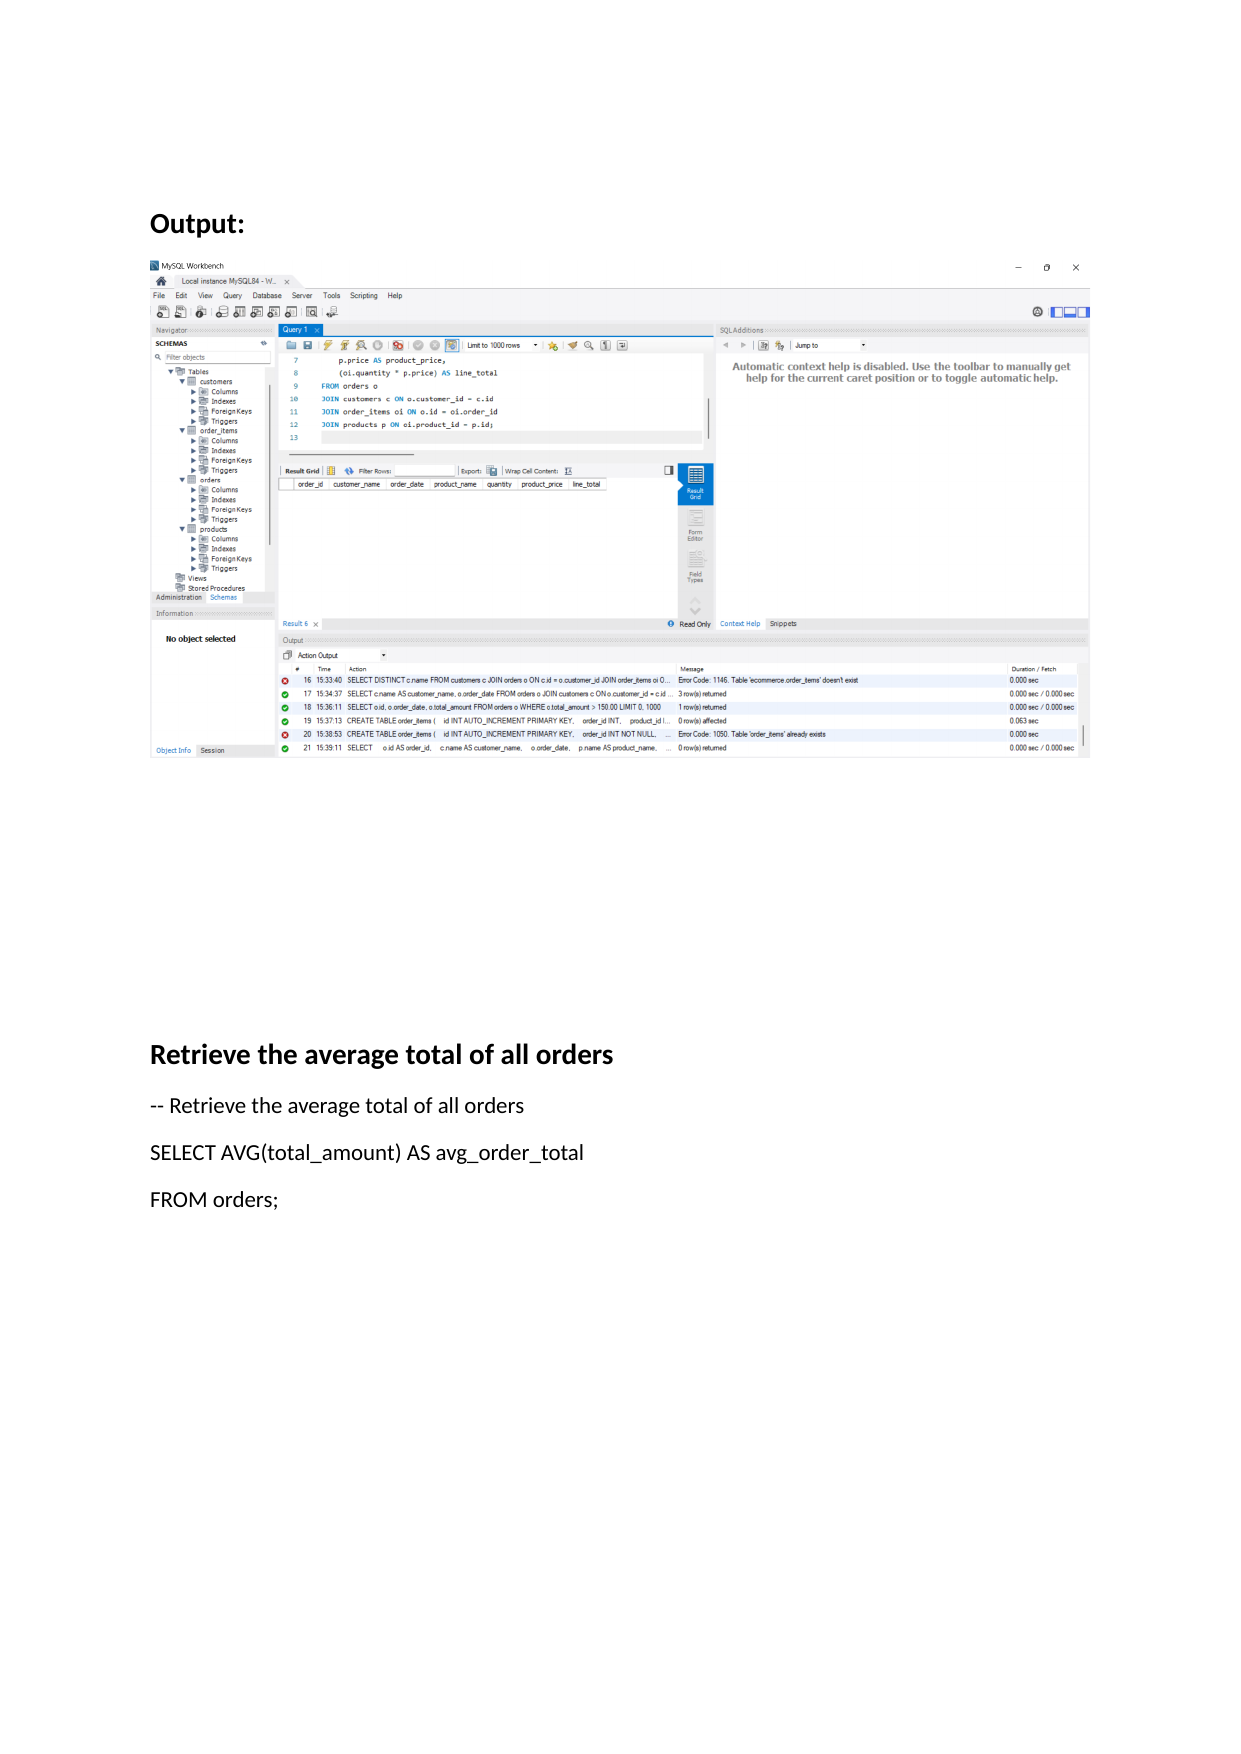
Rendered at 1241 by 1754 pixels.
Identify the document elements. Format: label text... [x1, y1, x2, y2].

text -- Retrieve the average total of all orders [150, 1091, 1090, 1119]
text SELECT AVG(total_amount) AS avg_order_total [150, 1138, 1090, 1166]
text Output: [150, 205, 1090, 241]
text FROM orders; [150, 1185, 1090, 1213]
text Retrieve the average total of all orders [150, 1036, 1090, 1072]
picture [150, 260, 1091, 758]
